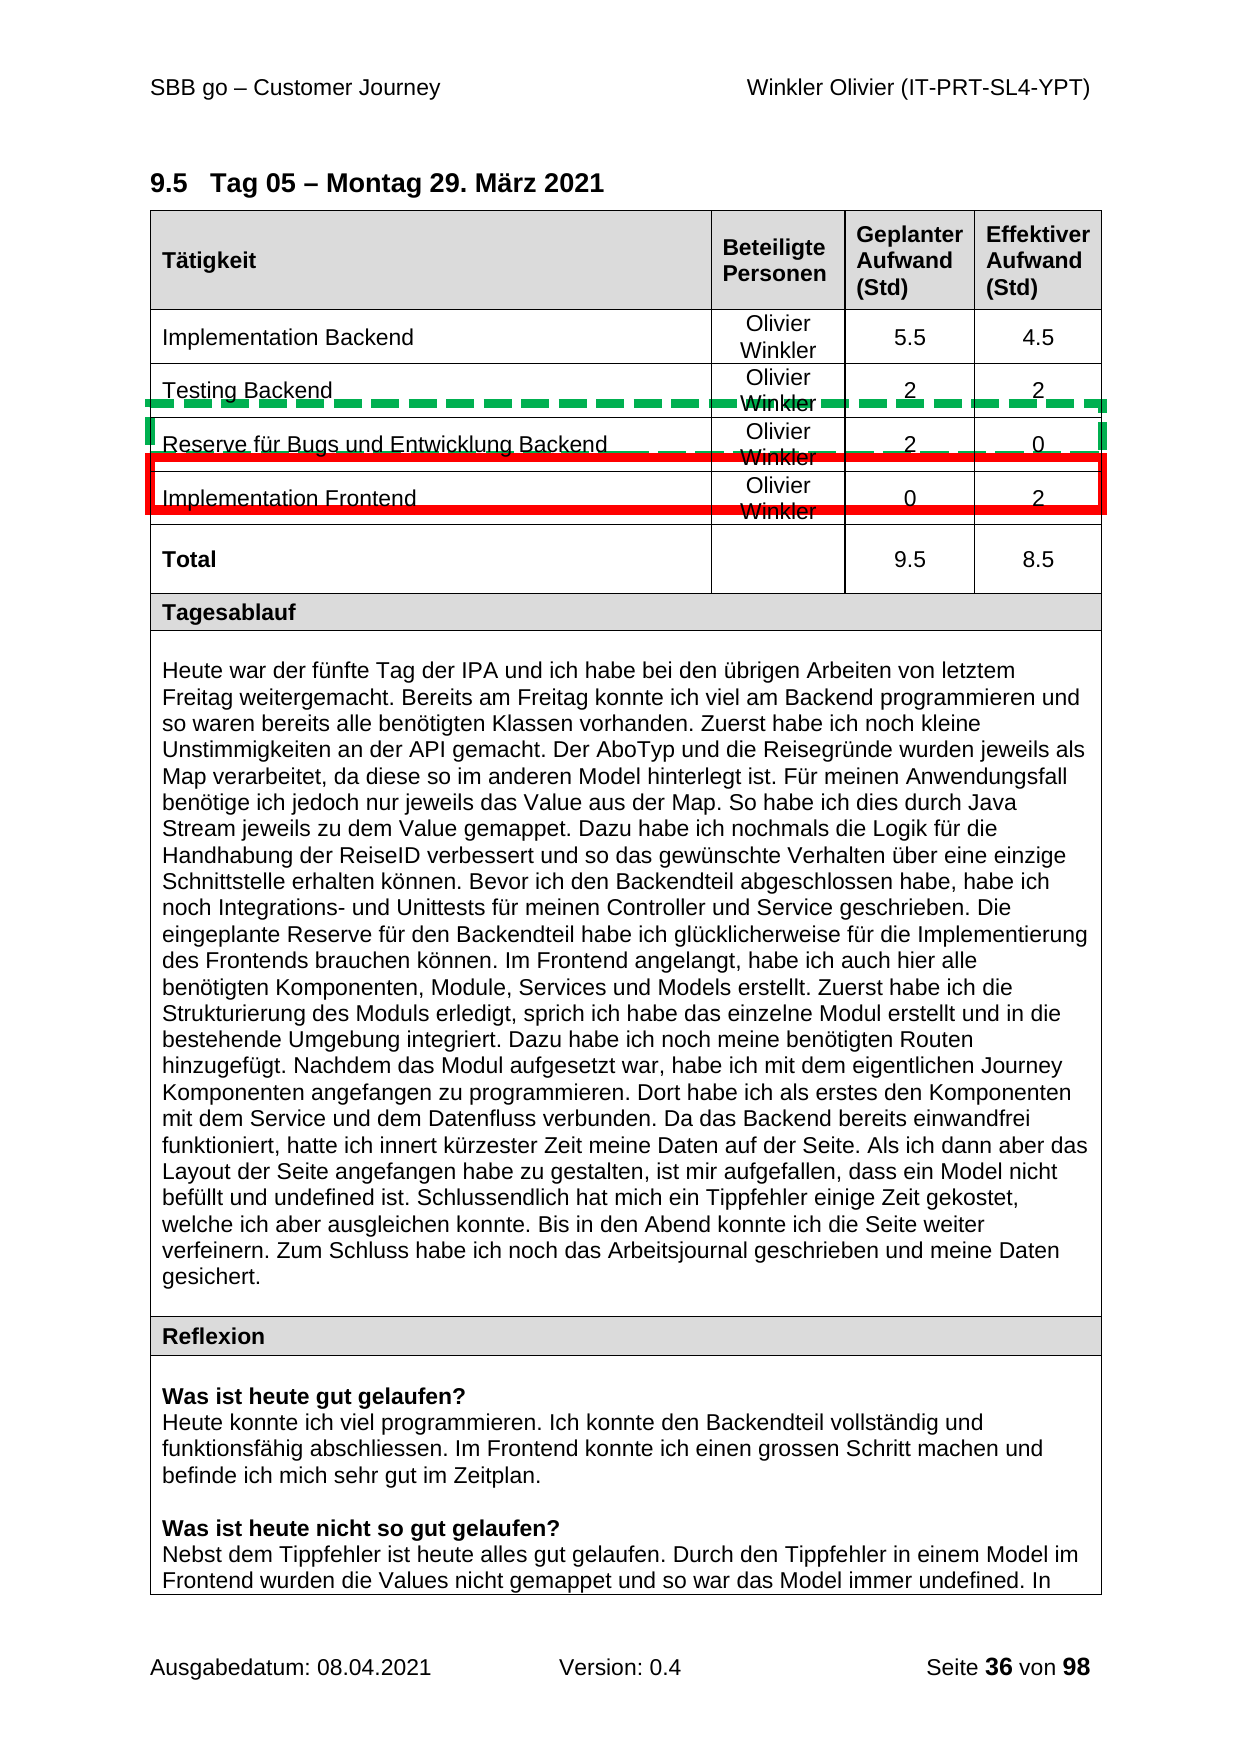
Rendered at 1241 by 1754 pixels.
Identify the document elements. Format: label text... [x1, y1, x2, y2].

table_header Tätigkeit [151, 211, 711, 309]
table_cell 2 [846, 418, 974, 471]
subtitle Tag 05 – Montag 29. März 2021 [150, 167, 1090, 198]
table_cell Reflexion [151, 1317, 1101, 1355]
table_cell 2 [975, 364, 1101, 417]
table_cell 9.5 [846, 525, 974, 593]
table_cell 2 [975, 472, 1101, 524]
table_cell Testing Backend [151, 364, 711, 417]
table_cell Tagesablauf [151, 594, 1101, 630]
table_cell 2 [846, 364, 974, 417]
table_cell Olivier Winkler [712, 418, 844, 471]
table_cell [712, 525, 844, 593]
table_header Beteiligte Personen [712, 211, 844, 309]
table_header Geplanter Aufwand (Std) [846, 211, 974, 309]
table_cell Olivier Winkler [712, 364, 844, 417]
table_cell Implementation Backend [151, 310, 711, 363]
table_cell Heute war der fünfte Tag der IPA und ich habe bei den übrigen Arbeiten von letztem Freitag weitergemacht. Bereits am Freitag konnte ich viel am Backend programmieren und so waren bereits alle benötigten Klassen vorhanden. Zuerst habe ich noch kleine Unstimmigkeiten an der API gemacht. Der AboTyp und die Reisegründe wurden jeweils als Map verarbeitet, da diese so im anderen Model hinterlegt ist. Für meinen Anwendungsfall benötige ich jedoch nur jeweils das Value aus der Map. So habe ich dies durch Java Stream jeweils zu dem Value gemappet. Dazu habe ich nochmals die Logik für die Handhabung der ReiseID verbessert und so das gewünschte Verhalten über eine einzige Schnittstelle erhalten können. Bevor ich den Backendteil abgeschlossen habe, habe ich noch Integrations- und Unittests für meinen Controller und Service geschrieben. Die eingeplante Reserve für den Backendteil habe ich glücklicherweise für die Implementierung des Frontends brauchen können. Im Frontend angelangt, habe ich auch hier alle benötigten Komponenten, Module, Services und Models erstellt. Zuerst habe ich die Strukturierung des Moduls erledigt, sprich ich habe das einzelne Modul erstellt und in die bestehende Umgebung integriert. Dazu habe ich noch meine benötigten Routen hinzugefügt. Nachdem das Modul aufgesetzt war, habe ich mit dem eigentlichen Journey Komponenten angefangen zu programmieren. Dort habe ich als erstes den Komponenten mit dem Service und dem Datenfluss verbunden. Da das Backend bereits einwandfrei funktioniert, hatte ich innert kürzester Zeit meine Daten auf der Seite. Als ich dann aber das Layout der Seite angefangen habe zu gestalten, ist mir aufgefallen, dass ein Model nicht befüllt und undefined ist. Schlussendlich hat mich ein Tippfehler einige Zeit gekostet, welche ich aber ausgleichen konnte. Bis in den Abend konnte ich die Seite weiter verfeinern. Zum Schluss habe ich noch das Arbeitsjournal geschrieben und meine Daten gesichert. [151, 631, 1101, 1316]
table_cell 5.5 [846, 310, 974, 363]
table_cell Olivier Winkler [712, 310, 844, 363]
table_cell 0 [846, 472, 974, 524]
table_cell 8.5 [975, 525, 1101, 593]
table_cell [151, 1356, 1101, 1593]
table_header Effektiver Aufwand (Std) [975, 211, 1101, 309]
table_cell Olivier Winkler [712, 472, 844, 524]
table_cell 4.5 [975, 310, 1101, 363]
table_cell Reserve für Bugs und Entwicklung Backend [151, 418, 711, 471]
table_cell Total [151, 525, 711, 593]
table_cell 0 [975, 418, 1101, 471]
table_cell Implementation Frontend [151, 472, 711, 524]
